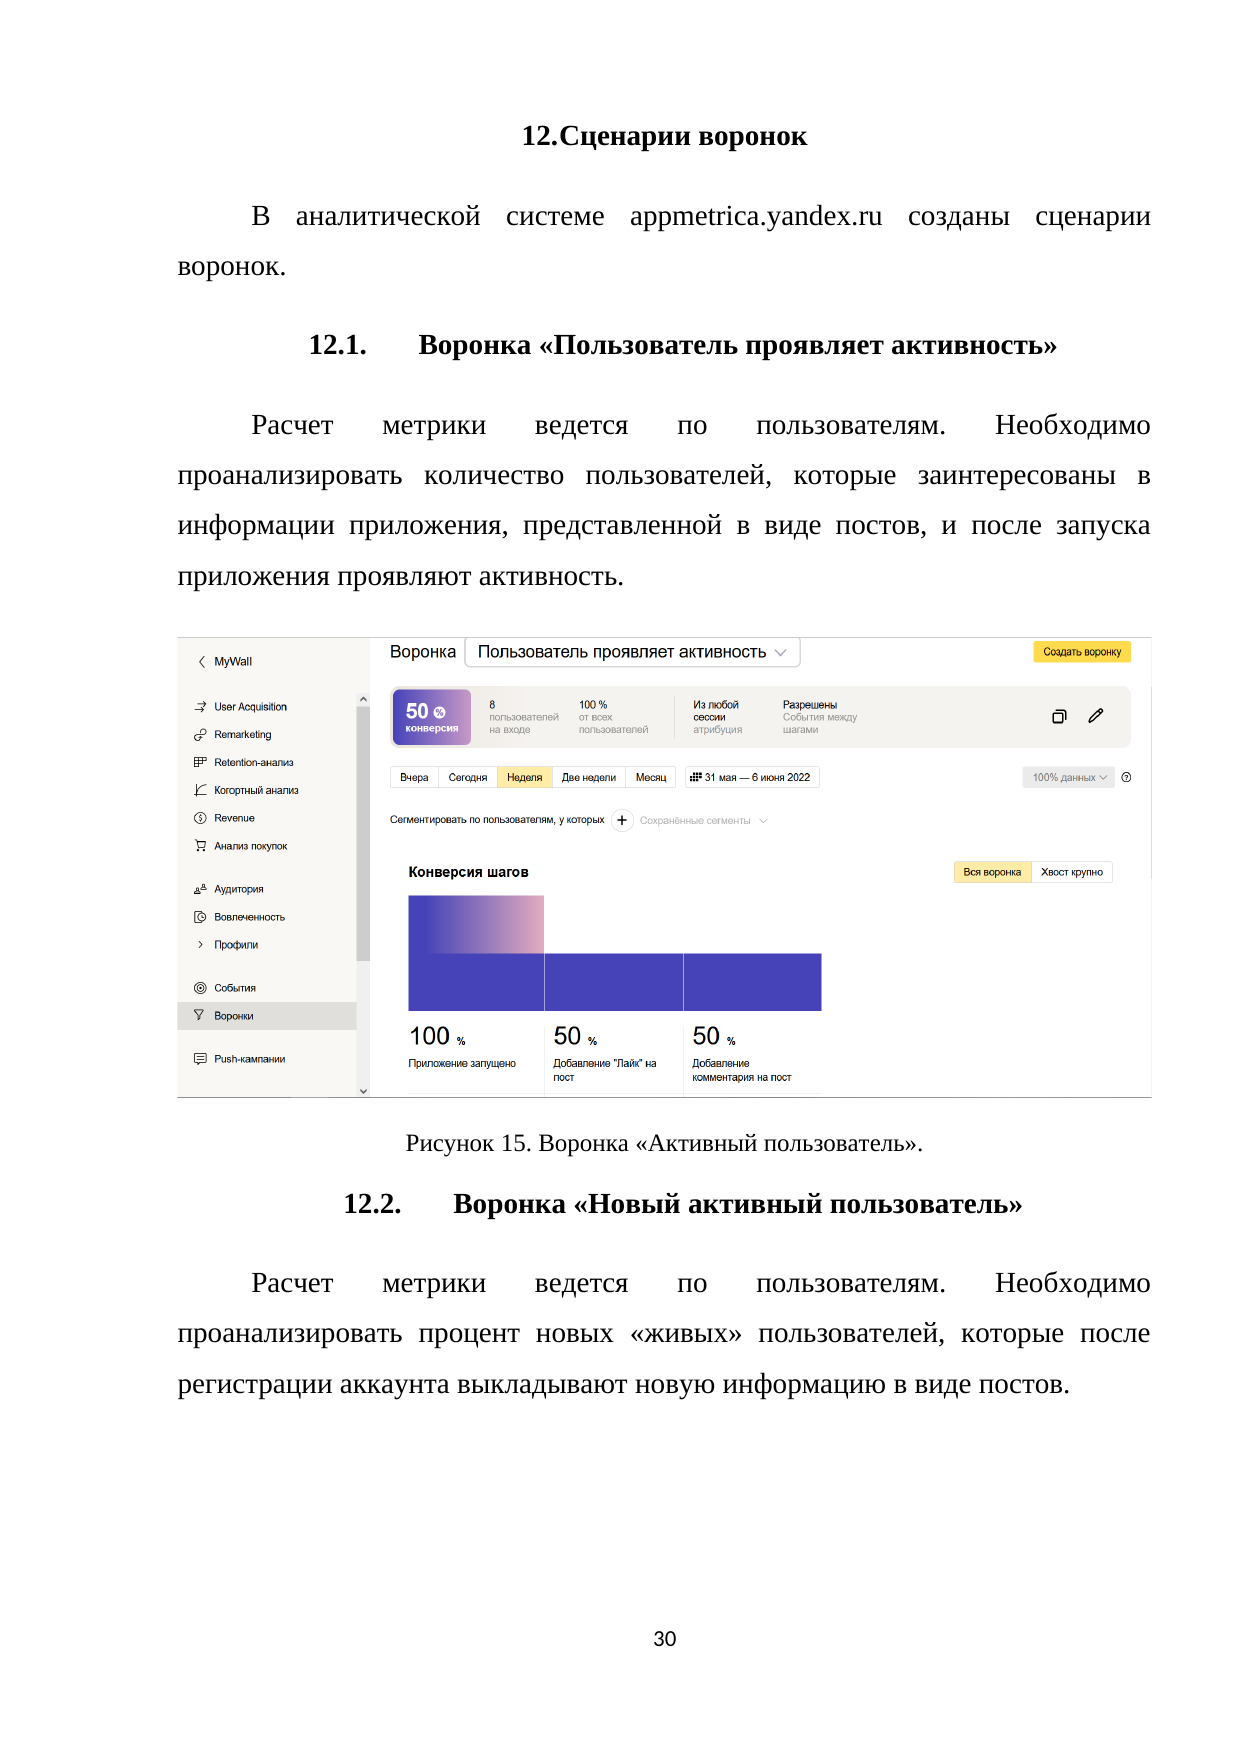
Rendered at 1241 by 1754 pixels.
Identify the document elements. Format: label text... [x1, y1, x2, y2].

picture [177, 637, 1152, 1098]
text Расчет метрики ведется по пользователям. Необходимо проанализировать количество пользователей, которые заинтересованы в информации приложения, представленной в виде постов, и после запуска приложения проявляют активность. [177, 407, 1152, 591]
text В аналитической системе appmetrica.yandex.ru созданы сценарии воронок. [177, 198, 1152, 281]
subtitle Воронка «Новый активный пользователь» [215, 1186, 1152, 1219]
subtitle Воронка «Пользователь проявляет активность» [215, 327, 1152, 361]
subtitle Сценарии воронок [177, 118, 1152, 152]
text Расчет метрики ведется по пользователям. Необходимо проанализировать процент новых «живых» пользователей, которые после регистрации аккаунта выкладывают новую информацию в виде постов. [177, 1265, 1152, 1399]
text Рисунок 15. Воронка «Активный пользователь». [177, 1128, 1152, 1157]
